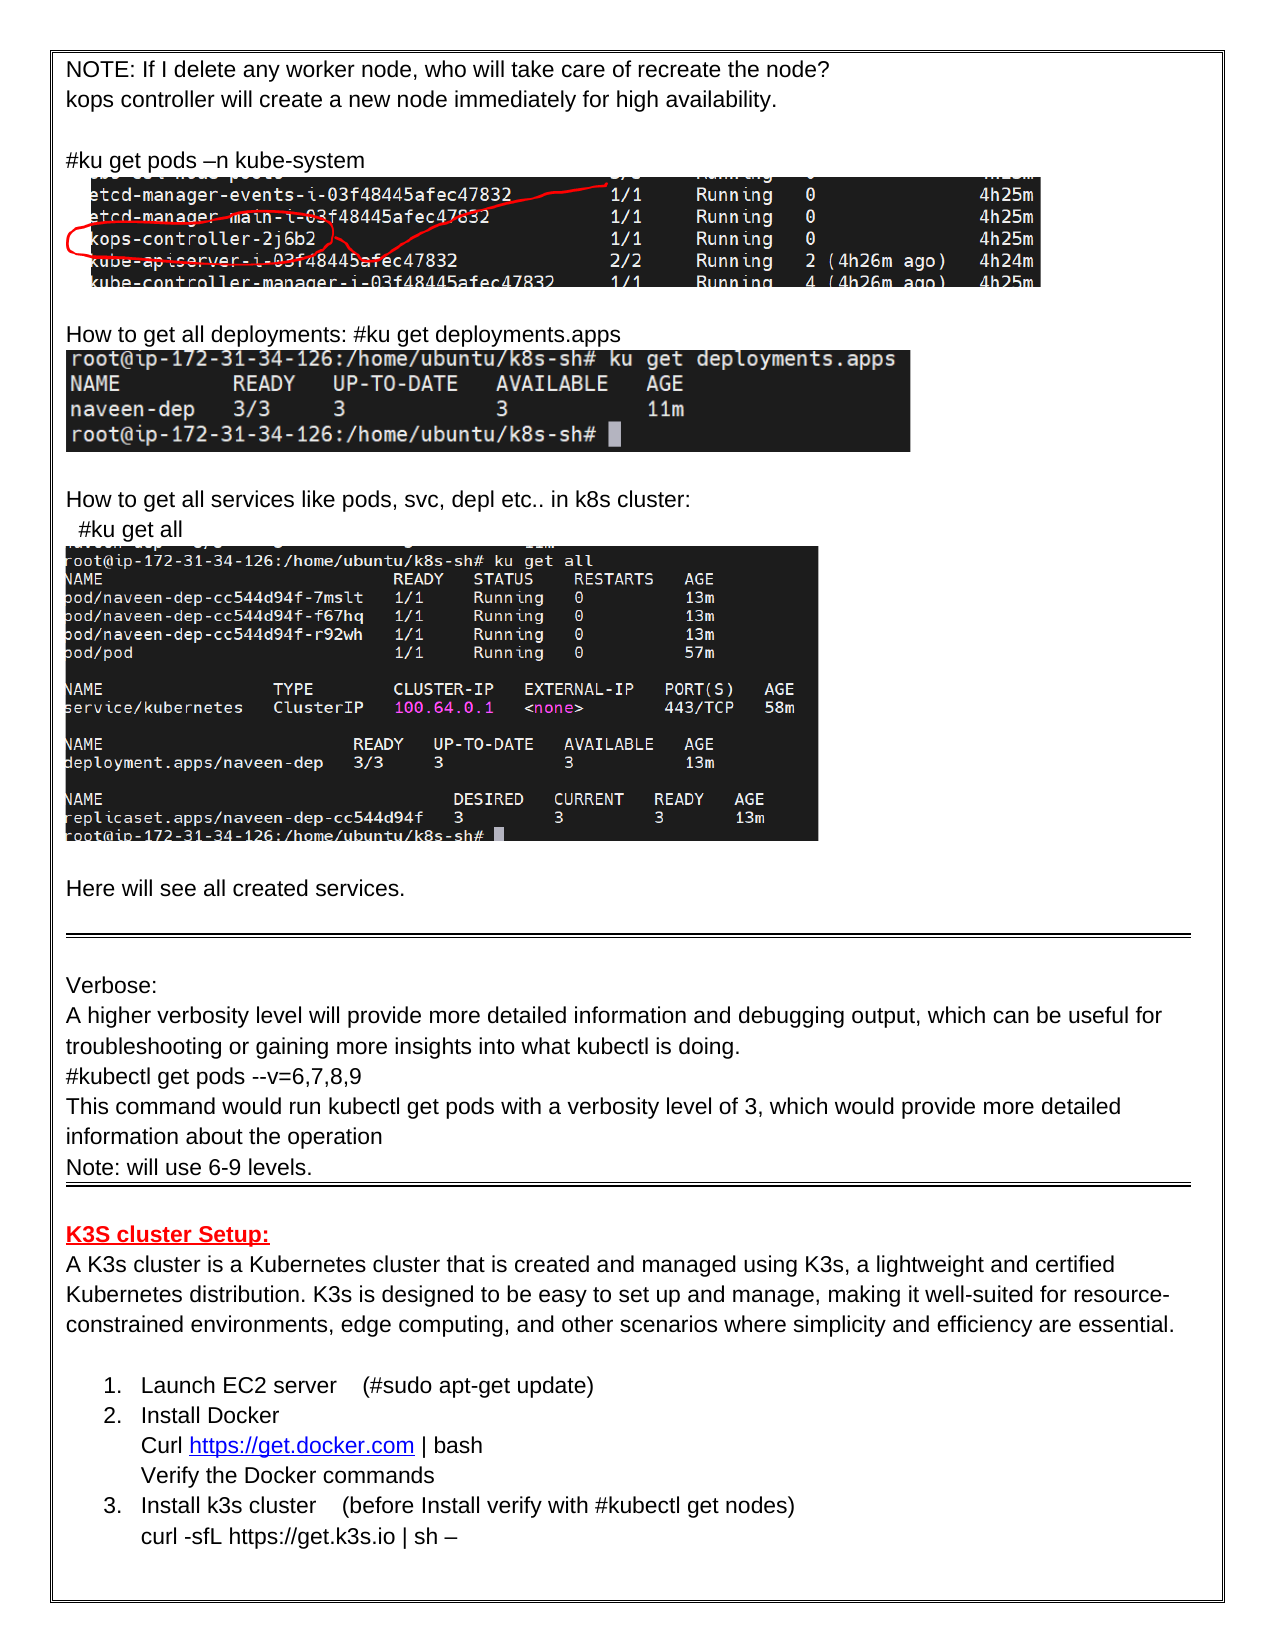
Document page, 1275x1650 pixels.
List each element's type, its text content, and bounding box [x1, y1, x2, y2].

text #ku get pods –n kube-system [66, 147, 1191, 173]
text K3S cluster Setup: [66, 1221, 1191, 1247]
text Note: will use 6-9 levels. [66, 1153, 1191, 1182]
text NOTE: If I delete any worker node, who will take care of recreate the node? [66, 56, 1191, 83]
text kops controller will create a new node immediately for high availability. [66, 86, 1191, 113]
text A K3s cluster is a Kubernetes cluster that is created and managed using K3s, a lightweight and certified Kubernetes distribution. K3s is designed to be easy to set up and manage, making it well-suited for resource-constrained environments, edge computing, and other scenarios where simplicity and efficiency are essential. [66, 1251, 1191, 1338]
text How to get all deployments: #ku get deployments.apps [66, 321, 1191, 347]
picture [65, 177, 1041, 287]
picture [65, 546, 819, 841]
text This command would run kubectl get pods with a verbosity level of 3, which would provide more detailed information about the operation [66, 1093, 1191, 1149]
list Install Docker [103, 1402, 1191, 1428]
list Curl https://get.docker.com | bash [141, 1432, 1191, 1458]
text #kubectl get pods --v=6,7,8,9 [66, 1063, 1191, 1089]
text #ku get all [66, 516, 1191, 542]
list Install k3s cluster (before Install verify with #kubectl get nodes) curl -sfL https://get.k3s.io | sh – [103, 1492, 1191, 1549]
list Launch EC2 server (#sudo apt-get update) [103, 1372, 1191, 1398]
picture [65, 350, 911, 452]
text How to get all services like pods, svc, depl etc.. in k8s cluster: [66, 486, 1191, 512]
text A higher verbosity level will provide more detailed information and debugging output, which can be useful for troubleshooting or gaining more insights into what kubectl is doing. [66, 1002, 1191, 1059]
text Verbose: [66, 972, 1191, 998]
text Here will see all created services. [66, 875, 1191, 901]
list Verify the Docker commands [141, 1462, 1191, 1489]
